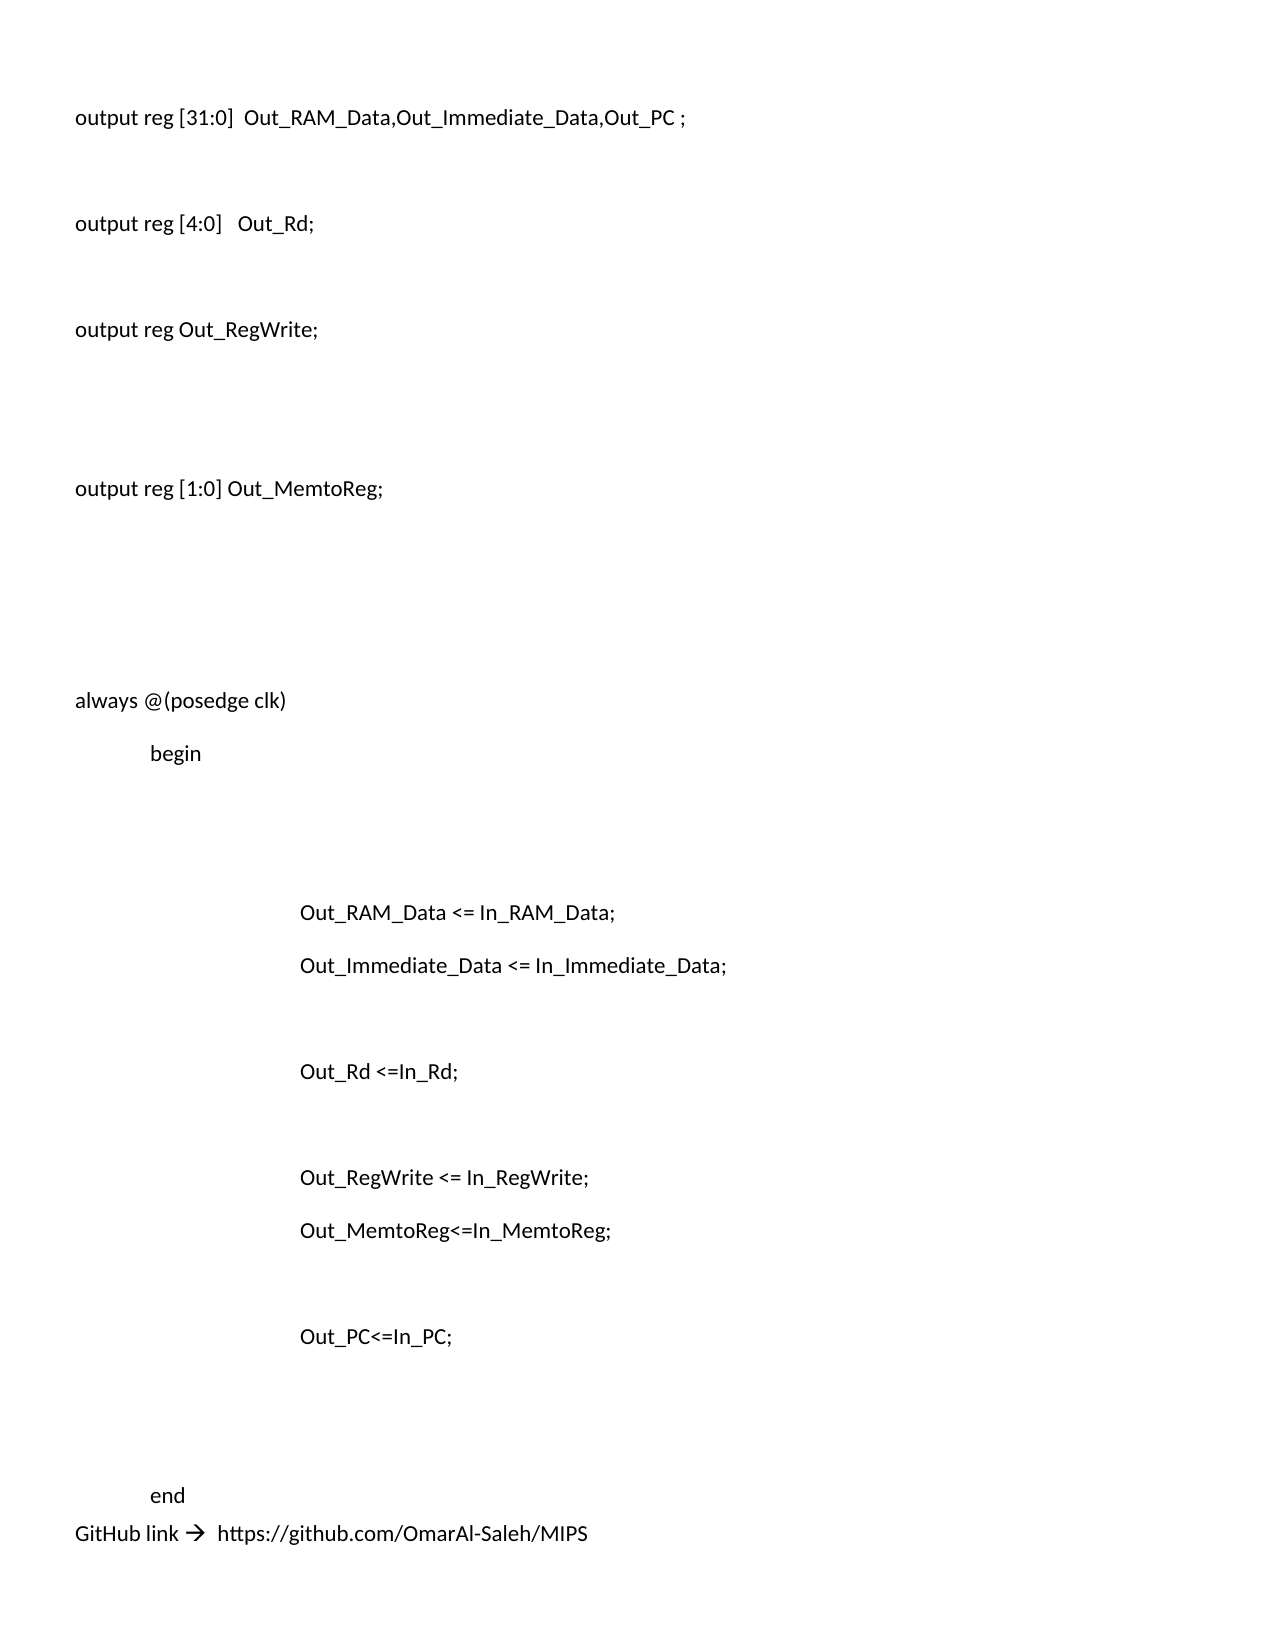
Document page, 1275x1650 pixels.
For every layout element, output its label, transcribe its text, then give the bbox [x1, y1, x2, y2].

text output reg [31:0] Out_RAM_Data,Out_Immediate_Data,Out_PC ; [75, 103, 1200, 131]
text output reg Out_RegWrite; [75, 315, 1200, 343]
text always @(posedge clk) [75, 686, 1200, 714]
text output reg [1:0] Out_MemtoReg; [75, 474, 1200, 502]
text Out_Rd <=In_Rd; [75, 1057, 1200, 1085]
text Out_MemtoReg<=In_MemtoReg; [75, 1216, 1200, 1244]
text Out_Immediate_Data <= In_Immediate_Data; [75, 951, 1200, 979]
text Out_RAM_Data <= In_RAM_Data; [75, 898, 1200, 926]
text end [75, 1482, 1200, 1509]
text Out_RegWrite <= In_RegWrite; [75, 1163, 1200, 1191]
text output reg [4:0] Out_Rd; [75, 209, 1200, 237]
text begin [75, 739, 1200, 767]
text Out_PC<=In_PC; [75, 1322, 1200, 1351]
